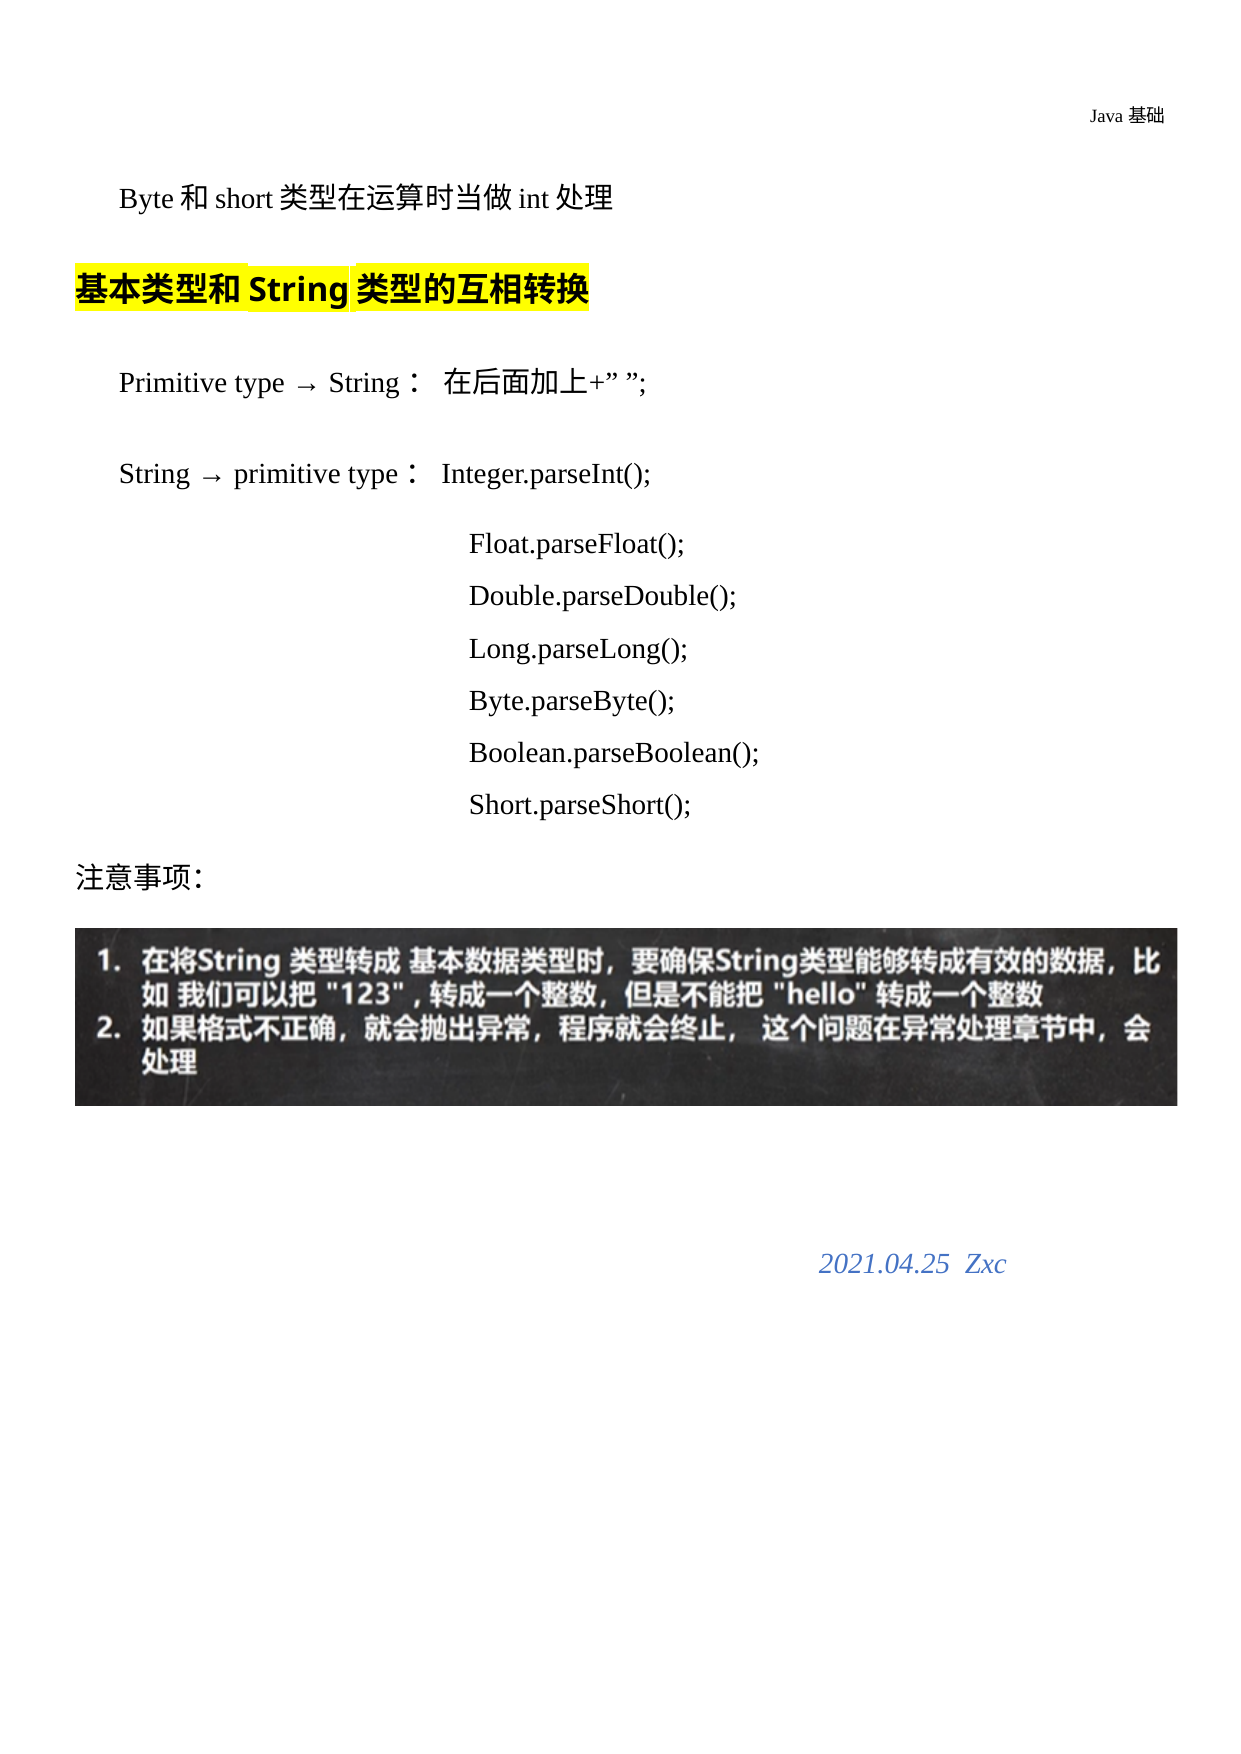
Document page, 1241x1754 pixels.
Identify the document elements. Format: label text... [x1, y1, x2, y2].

text Byte和short类型在运算时当做int处理 [75, 156, 1165, 235]
text String → primitive type ： Integer.parseInt(); [75, 431, 1165, 511]
picture [75, 928, 1178, 1106]
text Short.parseShort(); [469, 784, 1165, 824]
text 注意事项： [75, 836, 1165, 916]
text Boolean.parseBoolean(); [75, 732, 1165, 772]
text Primitive type → String ： 在后面加上+” ”; [75, 339, 1165, 419]
text 2021.04.25 Zxc [775, 1244, 1165, 1283]
text Byte.parseByte(); [425, 680, 1165, 719]
text Double.parseDouble(); [425, 576, 1165, 615]
text Float.parseFloat(); [425, 523, 1165, 563]
subtitle 基本类型和String类型的互相转换 [75, 248, 1165, 327]
text Long.parseLong(); [75, 628, 1165, 667]
